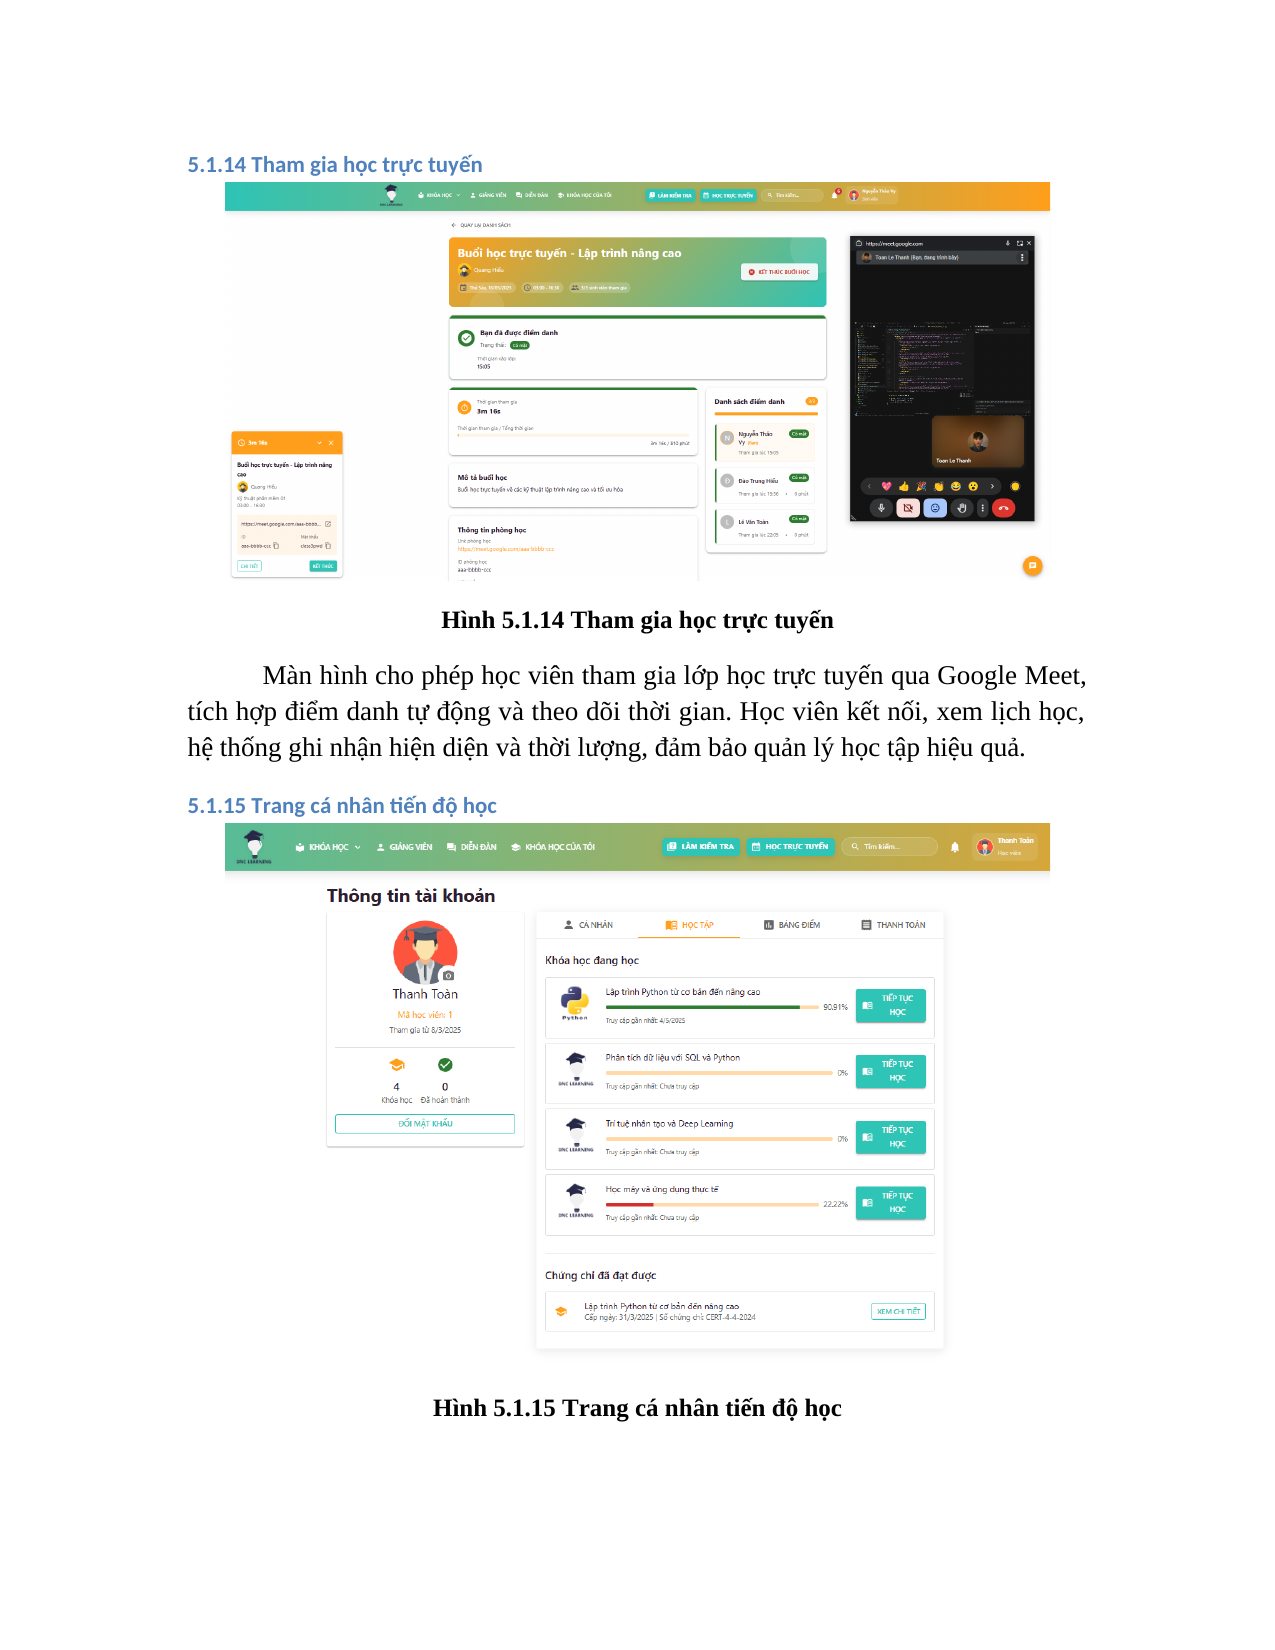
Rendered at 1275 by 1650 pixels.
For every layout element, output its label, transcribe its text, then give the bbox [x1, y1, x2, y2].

picture [225, 823, 1050, 1369]
subtitle 5.1.14 Tham gia học trực tuyến [187, 150, 1087, 178]
text Hình 5.1.15 Trang cá nhân tiến độ học [187, 1393, 1087, 1422]
text Hình 5.1.14 Tham gia học trực tuyến [187, 605, 1087, 634]
picture [225, 182, 1050, 581]
subtitle 5.1.15 Trang cá nhân tiến độ học [187, 791, 1087, 819]
text Màn hình cho phép học viên tham gia lớp học trực tuyến qua Google Meet, tích hợp điểm danh tự động và theo dõi thời gian. Học viên kết nối, xem lịch học, hệ thống ghi nhận hiện diện và thời lượng, đảm bảo quản lý học tập hiệu quả. [187, 659, 1087, 762]
